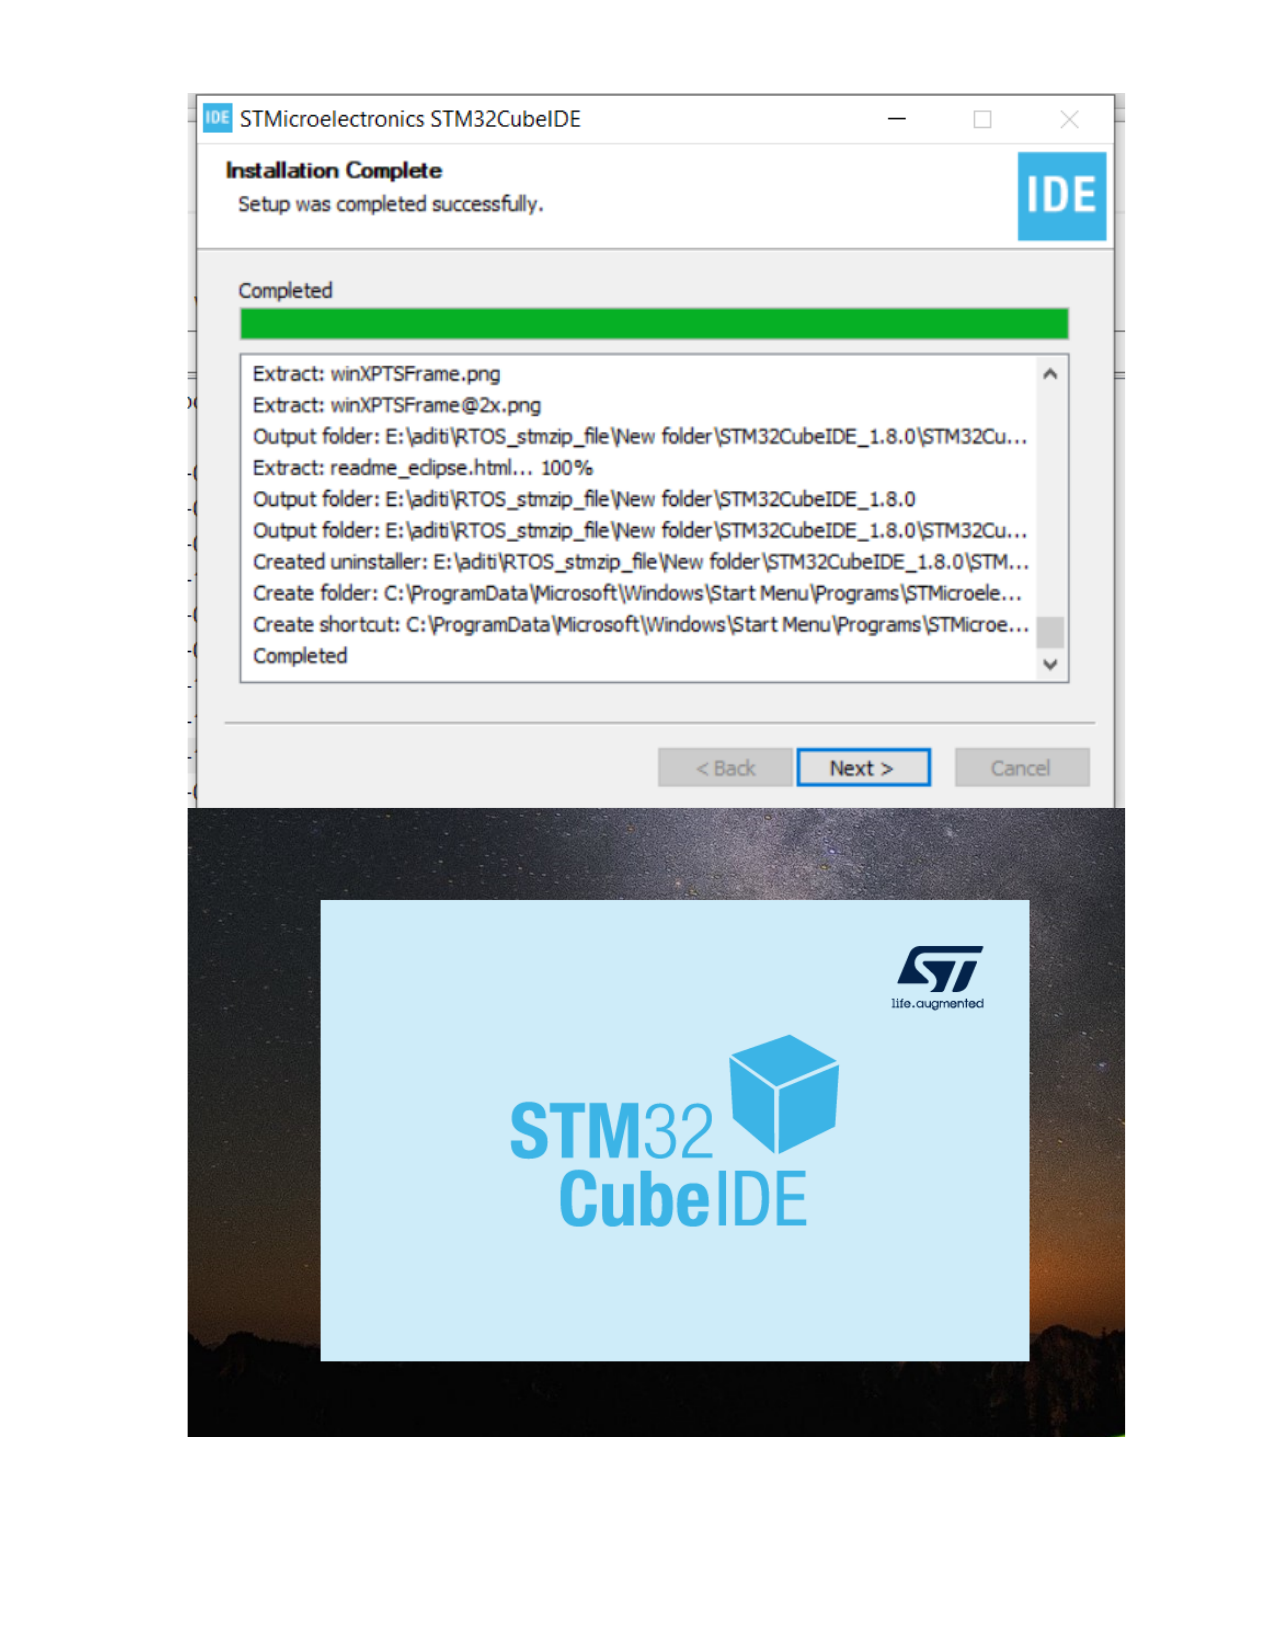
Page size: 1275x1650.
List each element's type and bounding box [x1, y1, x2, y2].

picture [187, 93, 1125, 1437]
